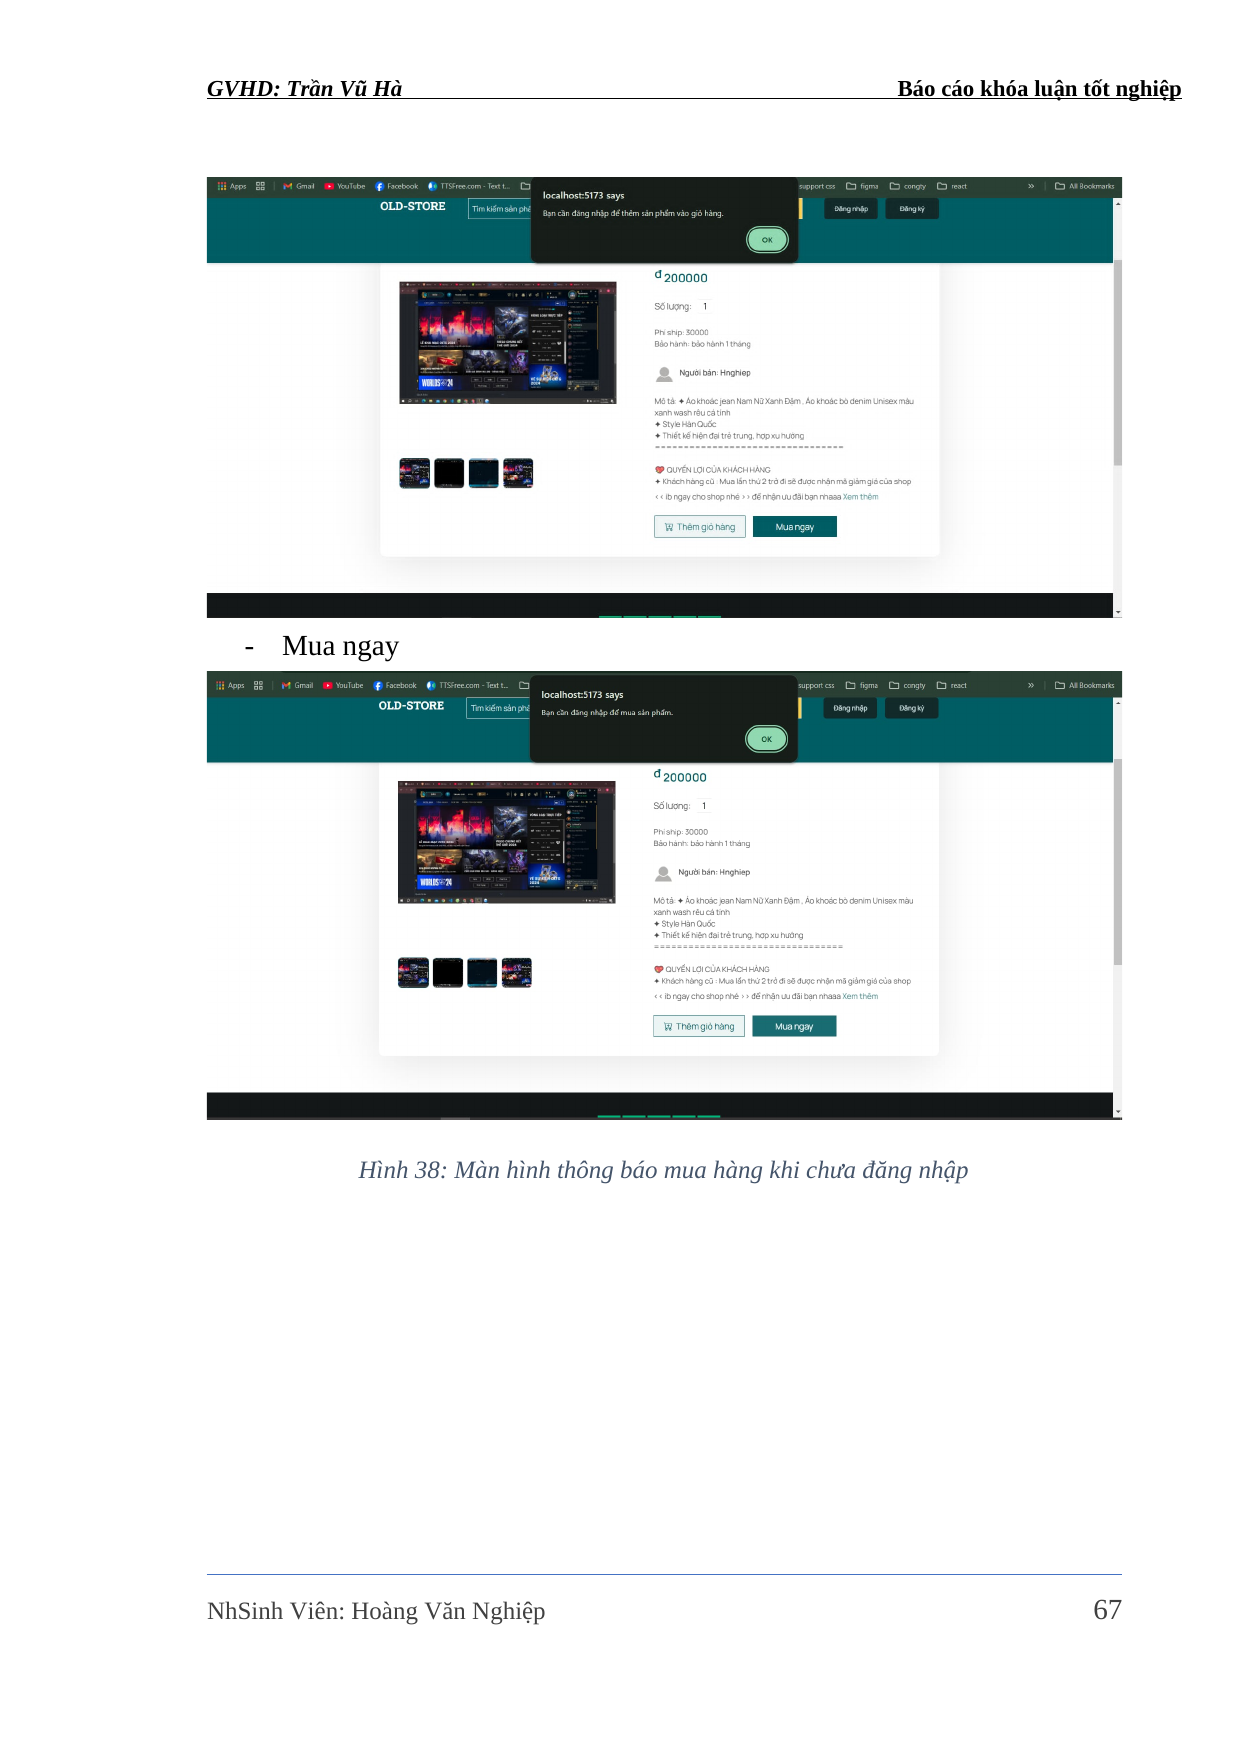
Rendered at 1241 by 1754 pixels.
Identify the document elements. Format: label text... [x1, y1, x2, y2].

picture [206, 671, 1123, 1120]
text Hình 38: Màn hình thông báo mua hàng khi chưa đăng nhập [207, 1155, 1122, 1184]
picture [206, 177, 1123, 618]
list Mua ngay [244, 628, 1122, 661]
